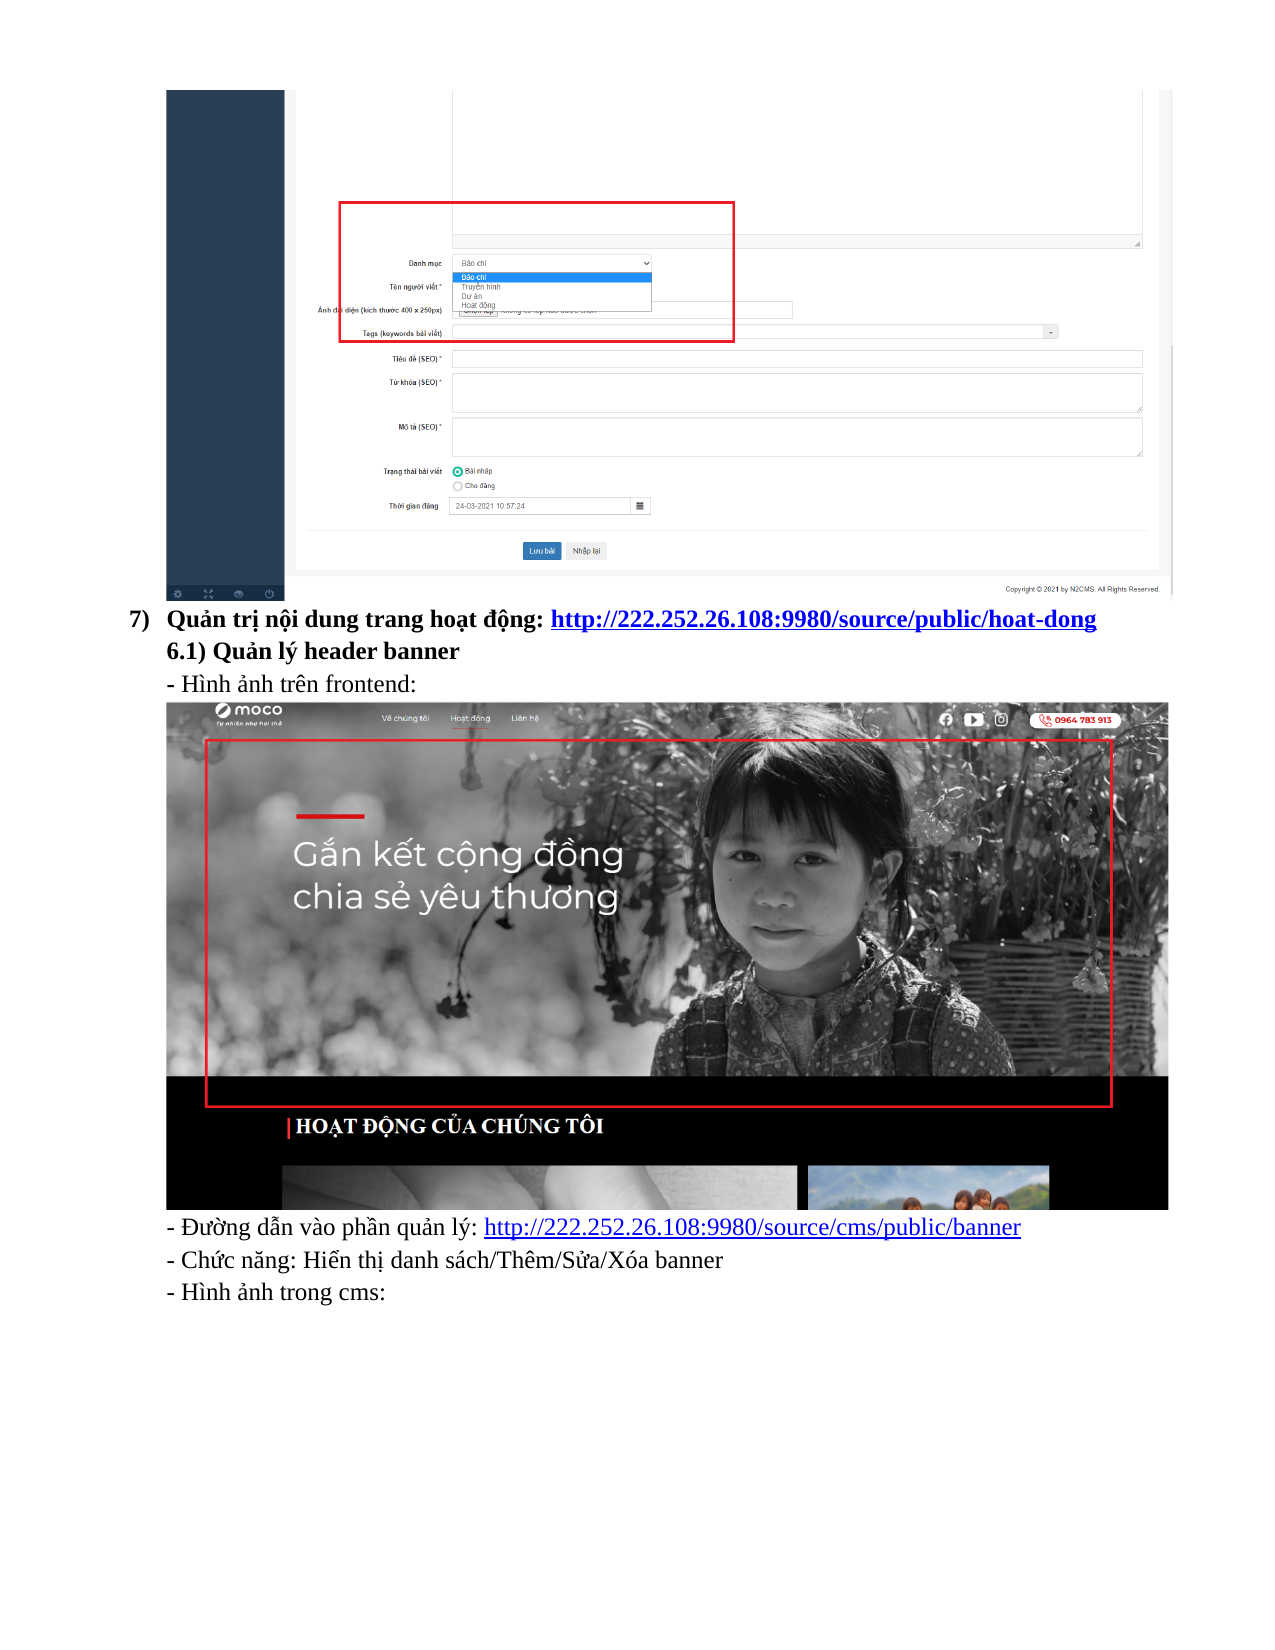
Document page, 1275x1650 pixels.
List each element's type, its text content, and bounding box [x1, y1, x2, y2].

list - Hình ảnh trong cms: [166, 1277, 1183, 1306]
list - Chức năng: Hiển thị danh sách/Thêm/Sửa/Xóa banner [166, 1245, 1183, 1273]
list 6.1) Quản lý header banner [166, 636, 1183, 665]
list - Hình ảnh trên frontend: [166, 669, 1183, 697]
list - Đường dẫn vào phần quản lý: http://222.252.26.108:9980/source/cms/public/banner [166, 1212, 1183, 1241]
list Quản trị nội dung trang hoạt động: http://222.252.26.108:9980/source/public/hoat-dong [129, 604, 1183, 633]
picture [166, 701, 1169, 1210]
picture [166, 90, 1173, 601]
